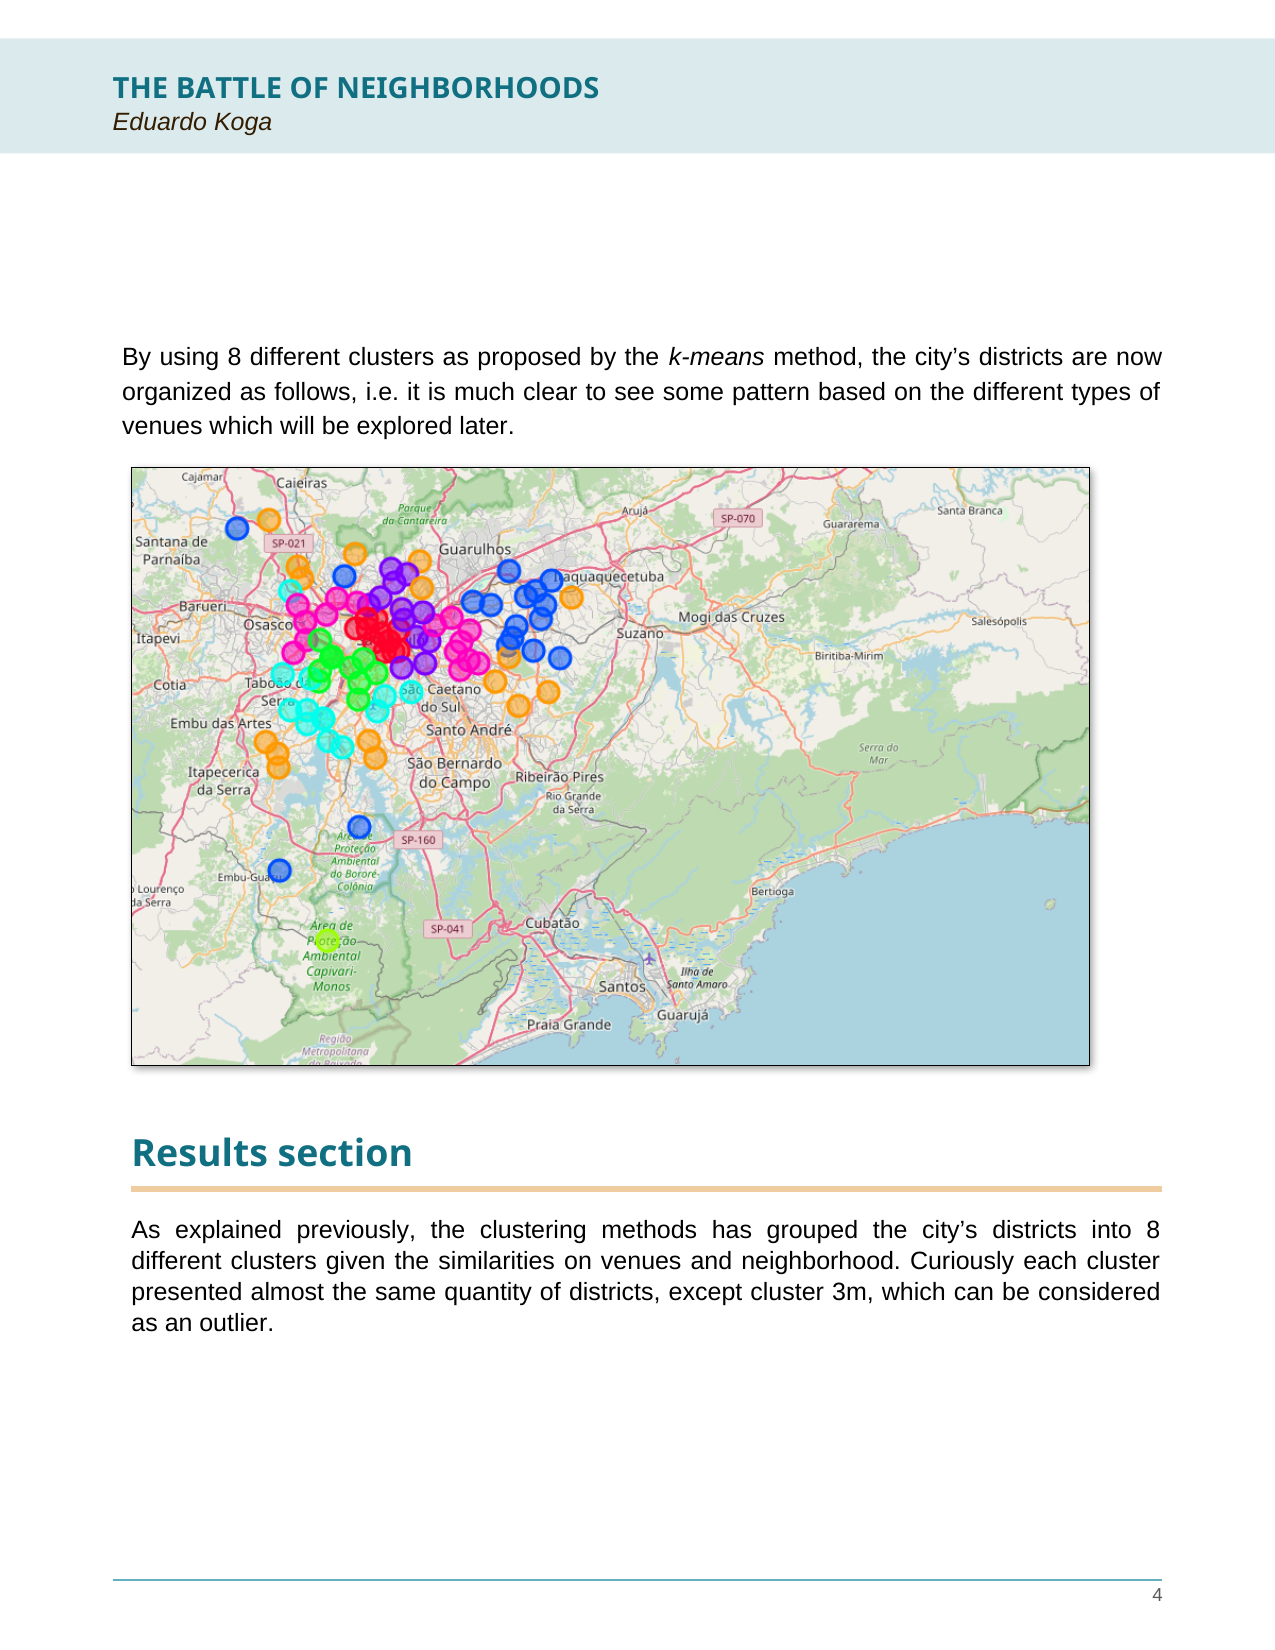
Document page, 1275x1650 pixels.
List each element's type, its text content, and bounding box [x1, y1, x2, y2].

list As explained previously, the clustering methods has grouped the city’s districts into 8 different clusters given the similarities on venues and neighborhood. Curiously each cluster presented almost the same quantity of districts, except cluster 3m, which can be considered as an outlier. [131, 1215, 1162, 1337]
subtitle Results section [131, 1126, 1162, 1186]
list By using 8 different clusters as proposed by the k-means method, the city’s districts are now organized as follows, i.e. it is much clear to see some pattern based on the different types of venues which will be explored later. [122, 342, 1162, 440]
picture [132, 468, 1089, 1065]
